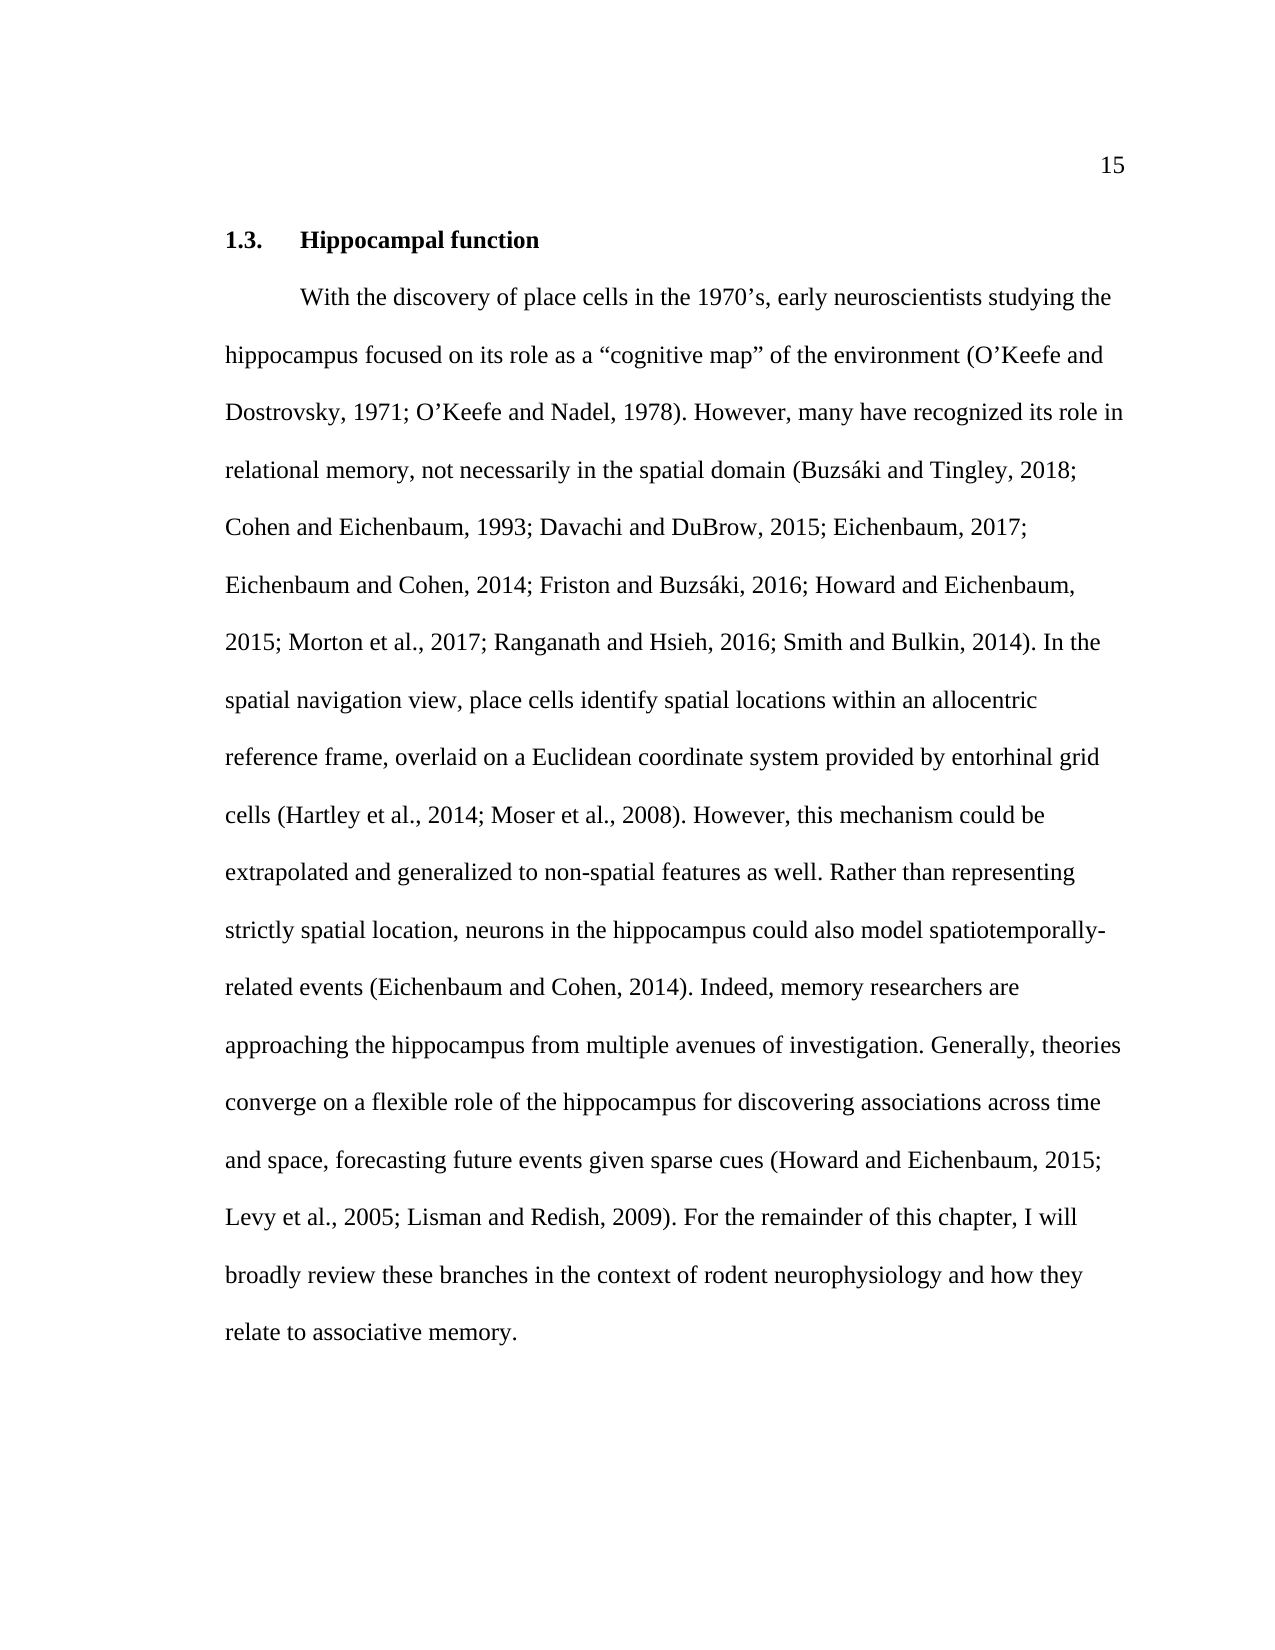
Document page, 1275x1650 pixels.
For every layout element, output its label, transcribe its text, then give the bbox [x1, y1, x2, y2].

subtitle Hippocampal function [225, 225, 1125, 254]
text With the discovery of place cells in the 1970’s, early neuroscientists studying the hippocampus focused on its role as a “cognitive map” of the environment (O’Keefe and Dostrovsky, 1971; O’Keefe and Nadel, 1978). However, many have recognized its role in relational memory, not necessarily in the spatial domain (Buzsáki and Tingley, 2018; Cohen and Eichenbaum, 1993; Davachi and DuBrow, 2015; Eichenbaum, 2017; Eichenbaum and Cohen, 2014; Friston and Buzsáki, 2016; Howard and Eichenbaum, 2015; Morton et al., 2017; Ranganath and Hsieh, 2016; Smith and Bulkin, 2014). In the spatial navigation view, place cells identify spatial locations within an allocentric reference frame, overlaid on a Euclidean coordinate system provided by entorhinal grid cells (Hartley et al., 2014; Moser et al., 2008). However, this mechanism could be extrapolated and generalized to non-spatial features as well. Rather than representing strictly spatial location, neurons in the hippocampus could also model spatiotemporally-related events (Eichenbaum and Cohen, 2014). Indeed, memory researchers are approaching the hippocampus from multiple avenues of investigation. Generally, theories converge on a flexible role of the hippocampus for discovering associations across time and space, forecasting future events given sparse cues (Howard and Eichenbaum, 2015; Levy et al., 2005; Lisman and Redish, 2009). For the remainder of this chapter, I will broadly review these branches in the context of rodent neurophysiology and how they relate to associative memory. [225, 282, 1125, 1346]
